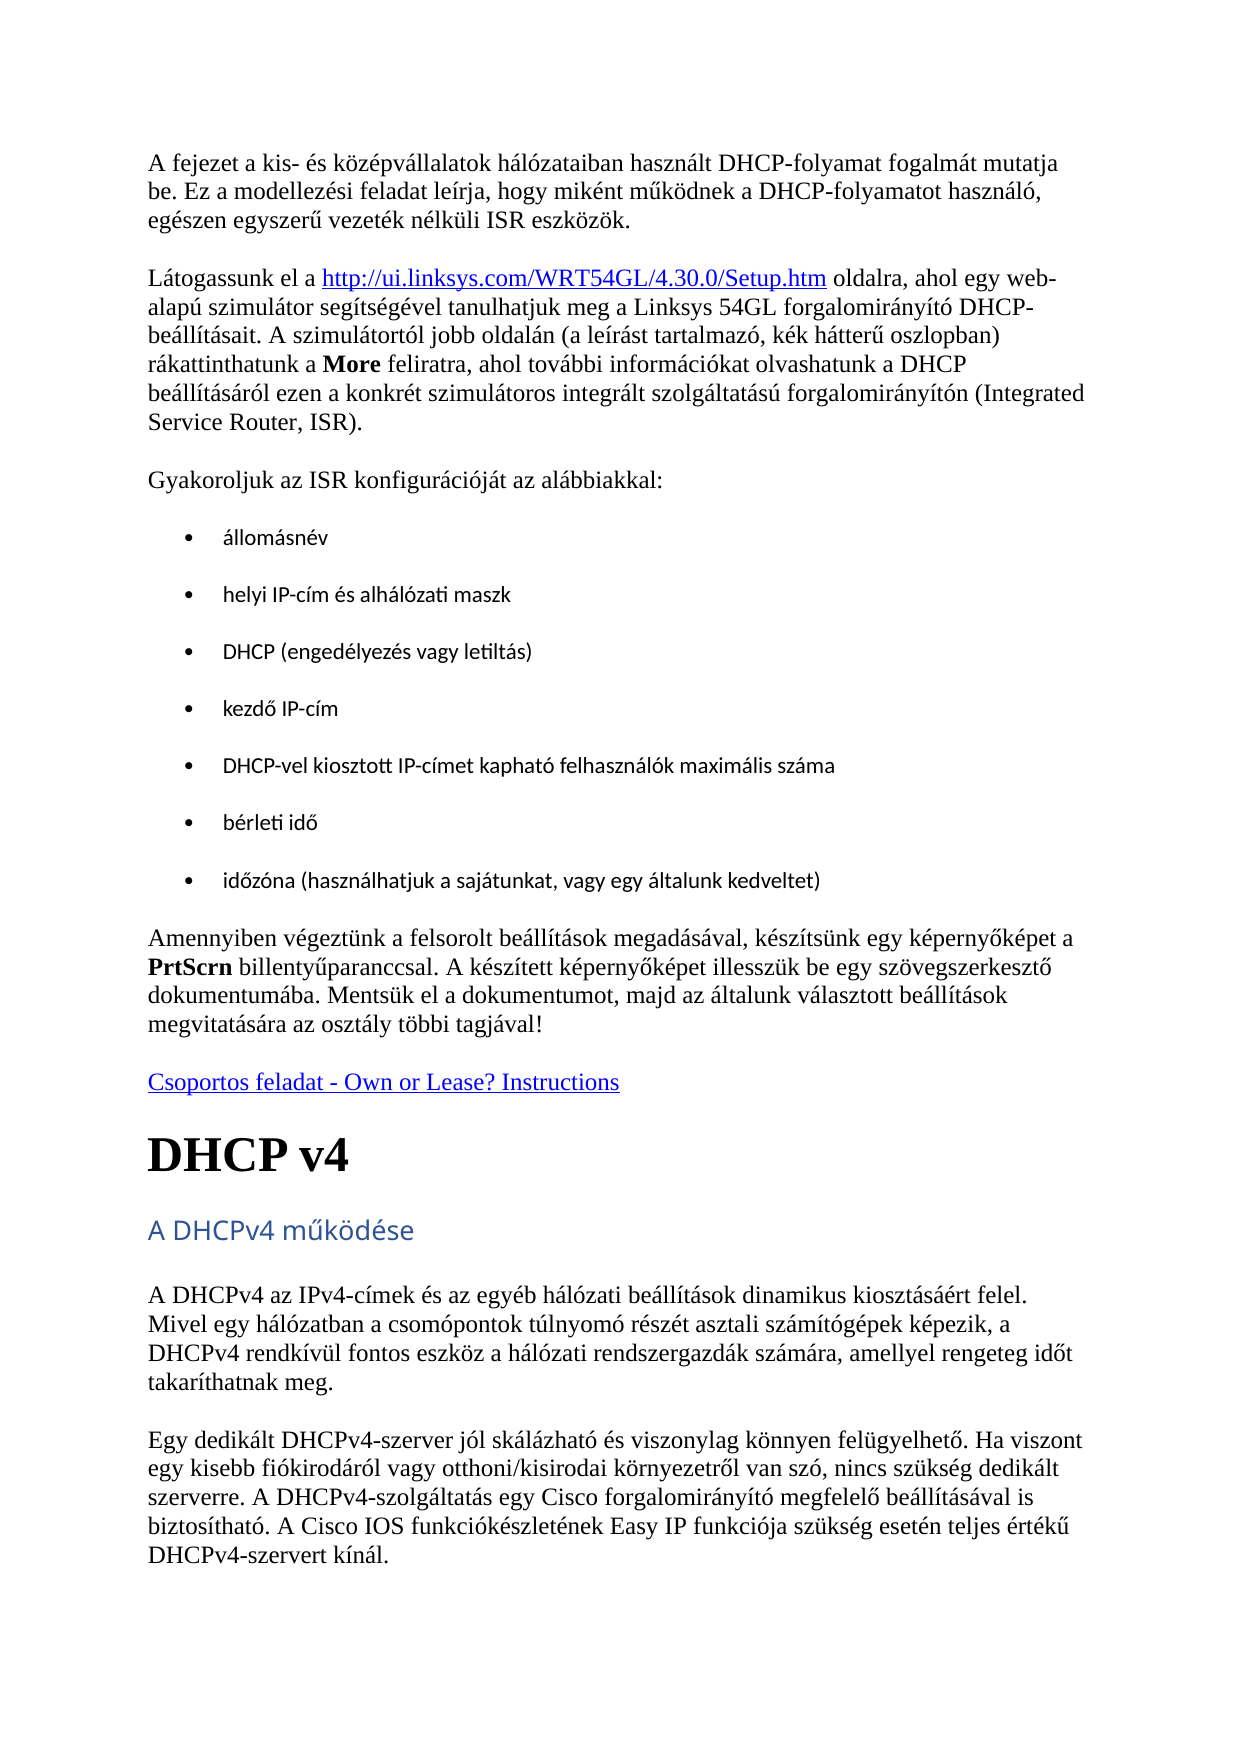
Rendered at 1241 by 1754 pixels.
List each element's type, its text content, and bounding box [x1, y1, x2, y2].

text Látogassunk el a http://ui.linksys.com/WRT54GL/4.30.0/Setup.htm oldalra, ahol egy web-alapú szimulátor segítségével tanulhatjuk meg a Linksys 54GL forgalomirányító DHCP-beállításait. A szimulátortól jobb oldalán (a leírást tartalmazó, kék hátterű oszlopban) rákattinthatunk a More feliratra, ahol további információkat olvashatunk a DHCP beállításáról ezen a konkrét szimulátoros integrált szolgáltatású forgalomirányítón (Integrated Service Router, ISR). [148, 263, 1093, 436]
subtitle A DHCPv4 működése [148, 1212, 1093, 1248]
list kezdő IP-cím [185, 694, 1093, 722]
text A DHCPv4 az IPv4-címek és az egyéb hálózati beállítások dinamikus kiosztásáért felel. Mivel egy hálózatban a csomópontok túlnyomó részét asztali számítógépek képezik, a DHCPv4 rendkívül fontos eszköz a hálózati rendszergazdák számára, amellyel rengeteg időt takaríthatnak meg. [148, 1281, 1093, 1396]
list helyi IP-cím és alhálózati maszk [185, 580, 1093, 608]
subtitle DHCP v4 [148, 1125, 1093, 1182]
list időzóna (használhatjuk a sajátunkat, vagy egy általunk kedveltet) [185, 866, 1093, 894]
text Amennyiben végeztünk a felsorolt beállítások megadásával, készítsünk egy képernyőképet a PrtScrn billentyűparanccsal. A készített képernyőképet illesszük be egy szövegszerkesztő dokumentumába. Mentsük el a dokumentumot, majd az általunk választott beállítások megvitatására az osztály többi tagjával! [148, 923, 1093, 1038]
list DHCP (engedélyezés vagy letiltás) [185, 637, 1093, 665]
text A fejezet a kis- és középvállalatok hálózataiban használt DHCP-folyamat fogalmát mutatja be. Ez a modellezési feladat leírja, hogy miként működnek a DHCP-folyamatot használó, egészen egyszerű vezeték nélküli ISR eszközök. [148, 148, 1093, 234]
list DHCP-vel kiosztott IP-címet kapható felhasználók maximális száma [185, 751, 1093, 779]
list bérleti idő [185, 808, 1093, 837]
list állomásnév [185, 523, 1093, 551]
text Egy dedikált DHCPv4-szerver jól skálázható és viszonylag könnyen felügyelhető. Ha viszont egy kisebb fiókirodáról vagy otthoni/kisirodai környezetről van szó, nincs szükség dedikált szerverre. A DHCPv4-szolgáltatás egy Cisco forgalomirányító megfelelő beállításával is biztosítható. A Cisco IOS funkciókészletének Easy IP funkciója szükség esetén teljes értékű DHCPv4-szervert kínál. [148, 1425, 1093, 1568]
text Csoportos feladat - Own or Lease? Instructions [148, 1067, 1093, 1096]
text Gyakoroljuk az ISR konfigurációját az alábbiakkal: [148, 465, 1093, 493]
